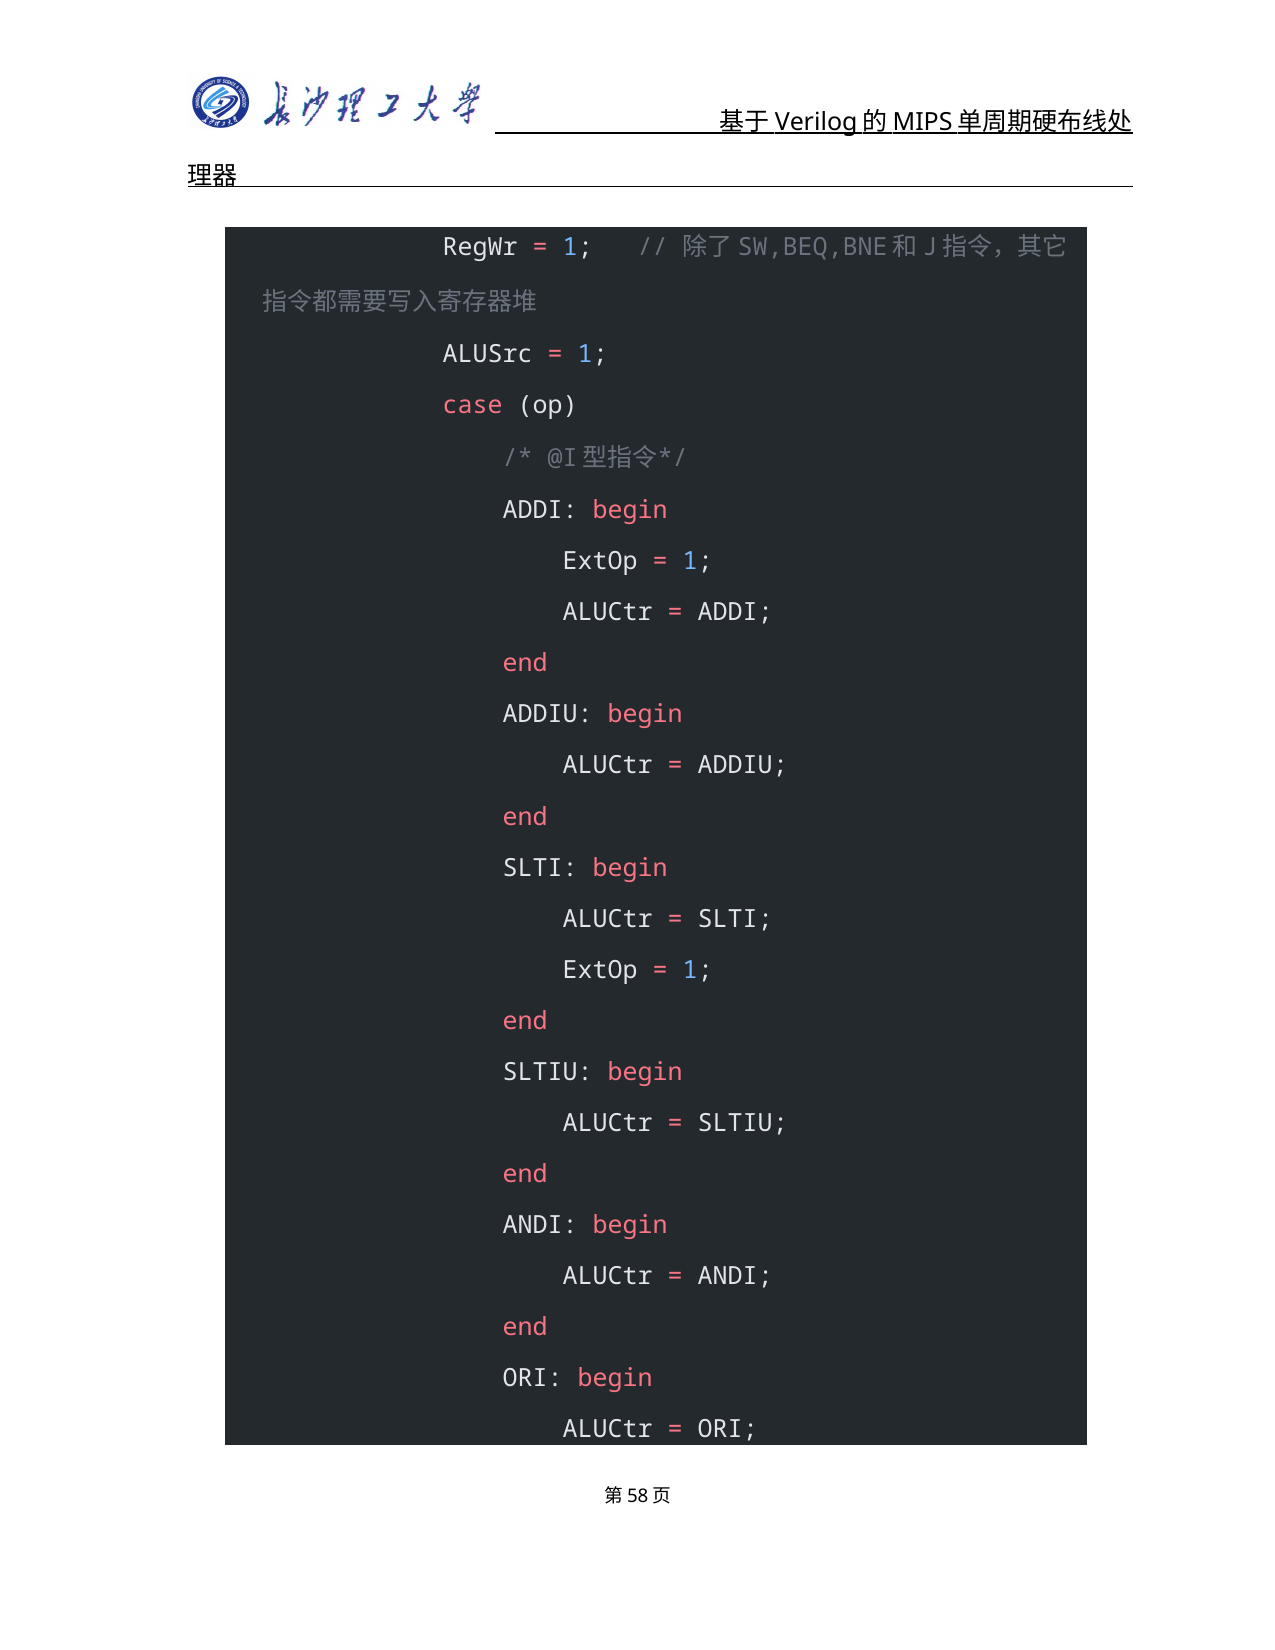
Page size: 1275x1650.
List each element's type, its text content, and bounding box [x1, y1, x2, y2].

list RegWr = 1; // 除了SW,BEQ,BNE和J指令，其它指令都需要写入寄存器堆 [225, 227, 1087, 317]
list end [225, 1309, 1087, 1343]
list ALUCtr = ADDIU; [225, 747, 1087, 781]
list SLTIU: begin [225, 1053, 1087, 1087]
picture [187, 74, 495, 130]
list /* @I型指令*/ [225, 438, 1087, 474]
list ALUCtr = ORI; [225, 1411, 1087, 1445]
list ALUCtr = ADDI; [225, 594, 1087, 628]
list case (op) [225, 387, 1087, 421]
list ALUCtr = SLTIU; [225, 1104, 1087, 1138]
list end [225, 798, 1087, 832]
list ALUCtr = SLTI; [225, 900, 1087, 934]
list ALUSrc = 1; [225, 336, 1087, 369]
list end [225, 1156, 1087, 1189]
list end [225, 1002, 1087, 1036]
list ADDI: begin [225, 492, 1087, 526]
list end [225, 645, 1087, 679]
list ORI: begin [225, 1360, 1087, 1394]
list ExtOp = 1; [225, 951, 1087, 985]
list ALUCtr = ANDI; [225, 1258, 1087, 1292]
list ADDIU: begin [225, 696, 1087, 730]
list SLTI: begin [225, 849, 1087, 883]
list ANDI: begin [225, 1207, 1087, 1241]
list ExtOp = 1; [225, 543, 1087, 577]
